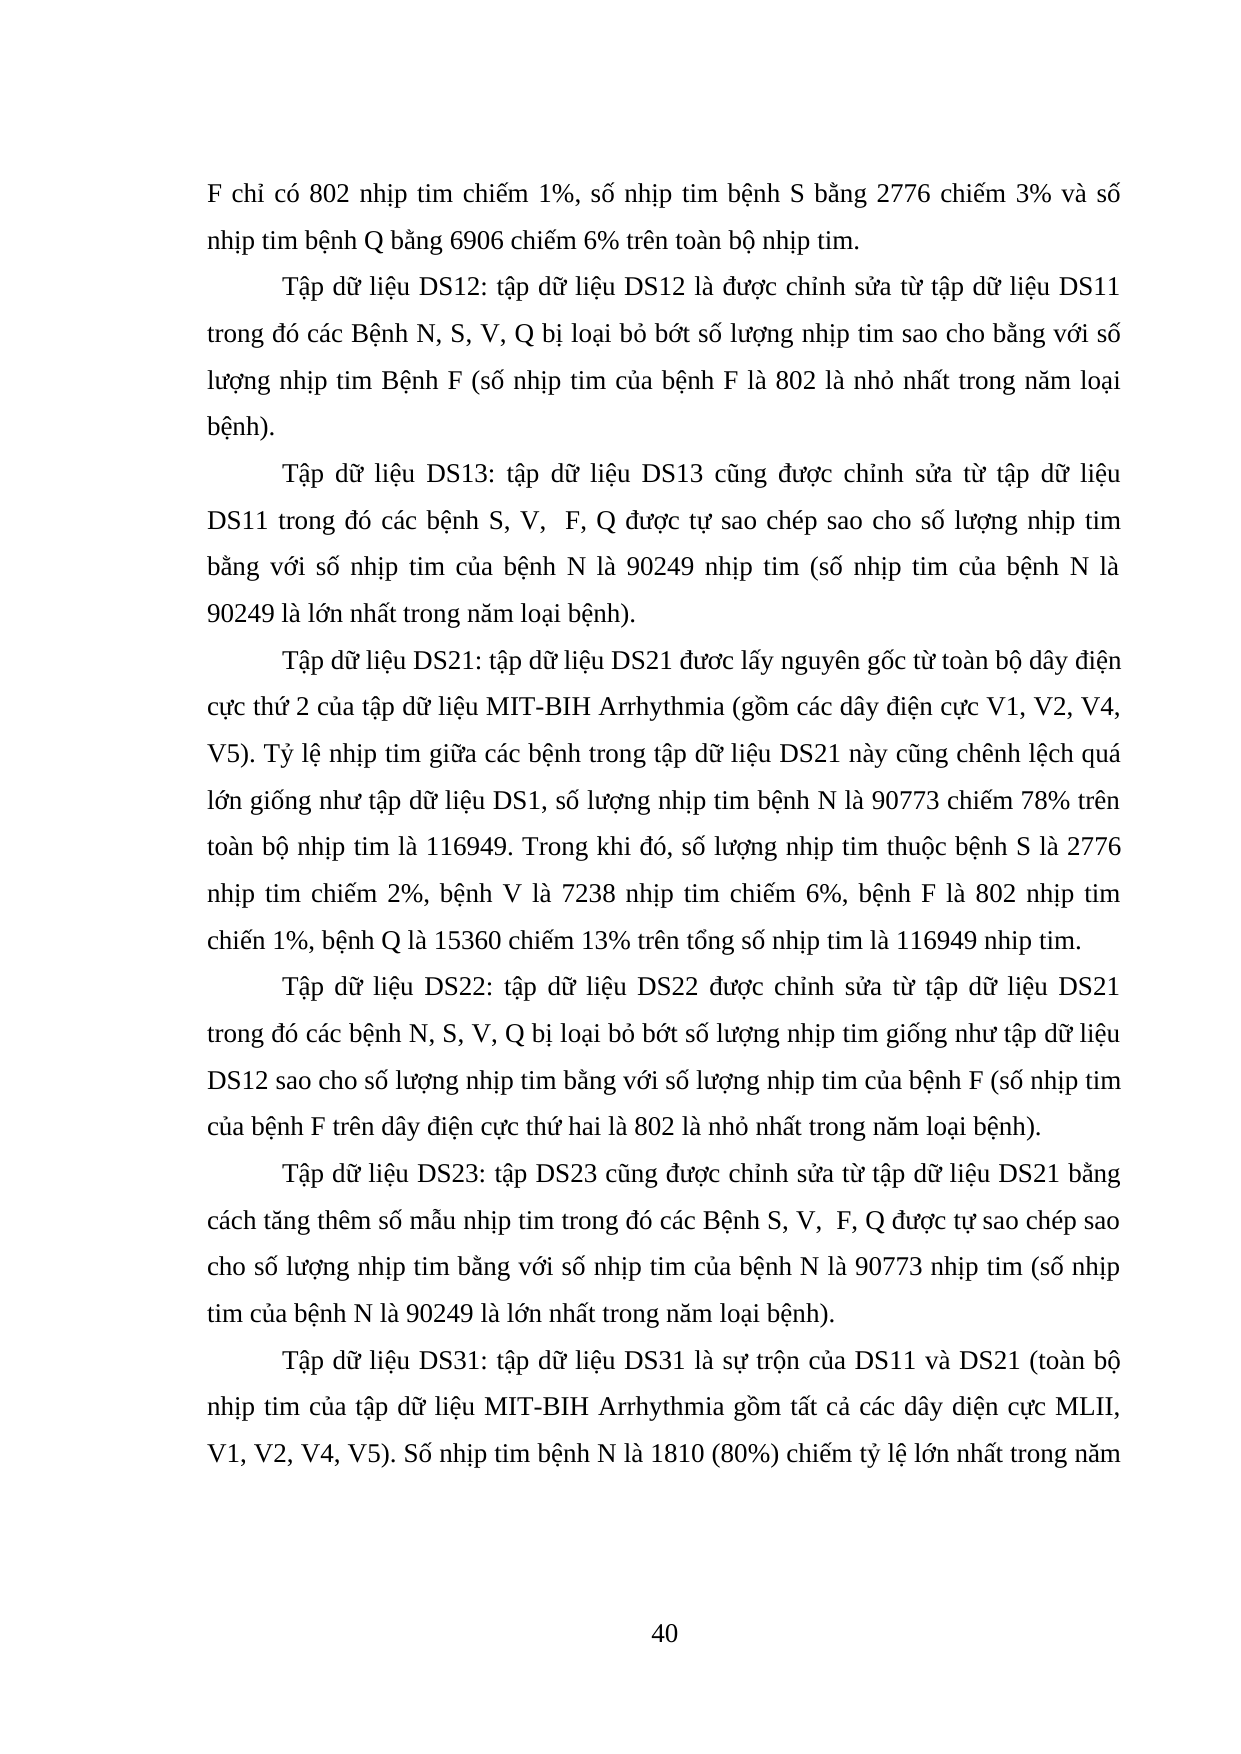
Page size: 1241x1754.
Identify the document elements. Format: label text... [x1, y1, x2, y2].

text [207, 1344, 1122, 1468]
text Tập dữ liệu DS23: tập DS23 cũng được chỉnh sửa từ tập dữ liệu DS21 bằng cách tăng thêm số mẫu nhịp tim trong đó các Bệnh S, V, F, Q được tự sao chép sao cho số lượng nhịp tim bằng với số nhịp tim của bệnh N là 90773 nhịp tim (số nhịp tim của bệnh N là 90249 là lớn nhất trong năm loại bệnh). [207, 1157, 1122, 1328]
text Tập dữ liệu DS13: tập dữ liệu DS13 cũng được chỉnh sửa từ tập dữ liệu DS11 trong đó các bệnh S, V, F, Q được tự sao chép sao cho số lượng nhịp tim bằng với số nhịp tim của bệnh N là 90249 nhịp tim (số nhịp tim của bệnh N là 90249 là lớn nhất trong năm loại bệnh). [207, 457, 1122, 628]
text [207, 177, 1122, 255]
text Tập dữ liệu DS21: tập dữ liệu DS21 đươc lấy nguyên gốc từ toàn bộ dây điện cực thứ 2 của tập dữ liệu MIT-BIH Arrhythmia (gồm các dây điện cực V1, V2, V4, V5). Tỷ lệ nhịp tim giữa các bệnh trong tập dữ liệu DS21 này cũng chênh lệch quá lớn giống như tập dữ liệu DS1, số lượng nhịp tim bệnh N là 90773 chiếm 78% trên toàn bộ nhịp tim là 116949. Trong khi đó, số lượng nhịp tim thuộc bệnh S là 2776 nhịp tim chiếm 2%, bệnh V là 7238 nhịp tim chiếm 6%, bệnh F là 802 nhịp tim chiến 1%, bệnh Q là 15360 chiếm 13% trên tổng số nhịp tim là 116949 nhip tim. [207, 644, 1122, 955]
text Tập dữ liệu DS22: tập dữ liệu DS22 được chỉnh sửa từ tập dữ liệu DS21 trong đó các bệnh N, S, V, Q bị loại bỏ bớt số lượng nhịp tim giống như tập dữ liệu DS12 sao cho số lượng nhịp tim bằng với số lượng nhịp tim của bệnh F (số nhịp tim của bệnh F trên dây điện cực thứ hai là 802 là nhỏ nhất trong năm loại bệnh). [207, 971, 1122, 1142]
text Tập dữ liệu DS12: tập dữ liệu DS12 là được chỉnh sửa từ tập dữ liệu DS11 trong đó các Bệnh N, S, V, Q bị loại bỏ bớt số lượng nhịp tim sao cho bằng với số lượng nhịp tim Bệnh F (số nhịp tim của bệnh F là 802 là nhỏ nhất trong năm loại bệnh). [207, 271, 1122, 442]
